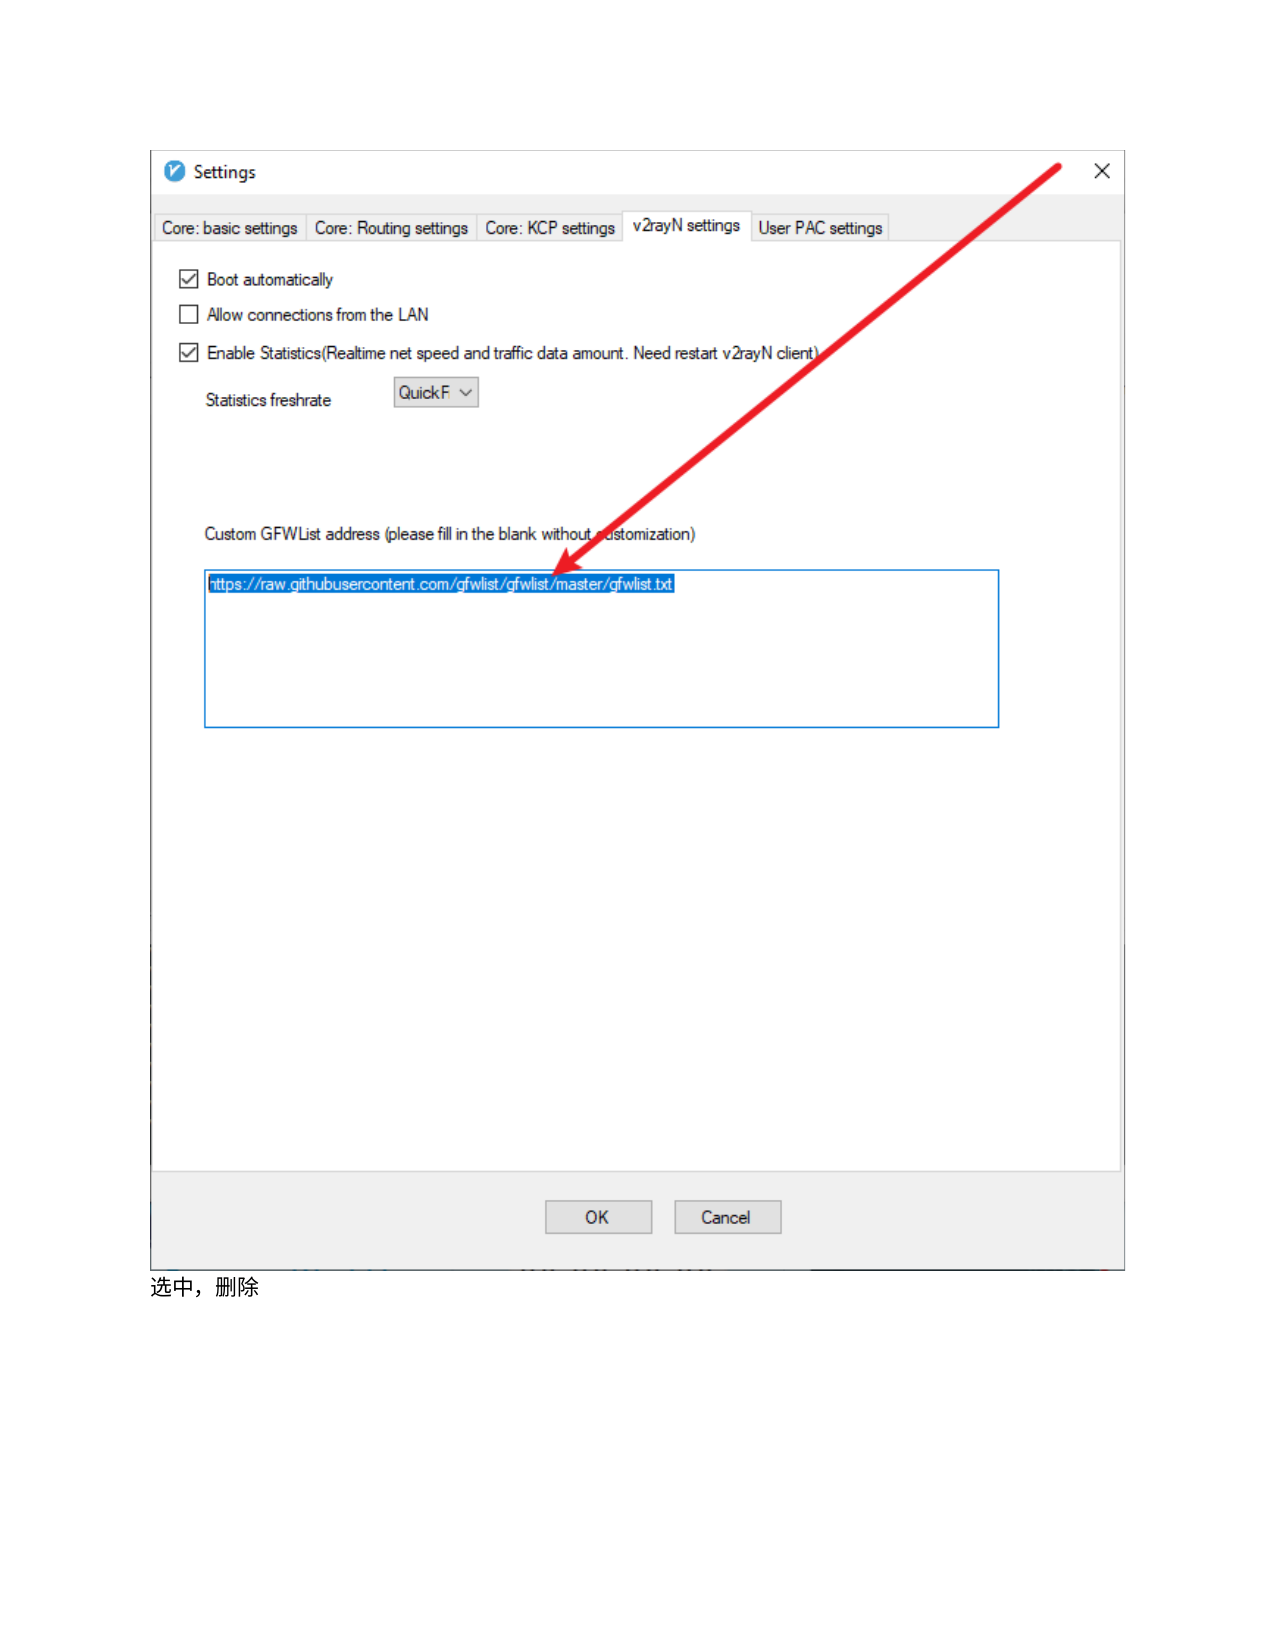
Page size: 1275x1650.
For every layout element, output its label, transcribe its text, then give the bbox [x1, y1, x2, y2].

picture [150, 150, 1125, 1271]
text 选中，删除 [150, 1271, 1125, 1302]
